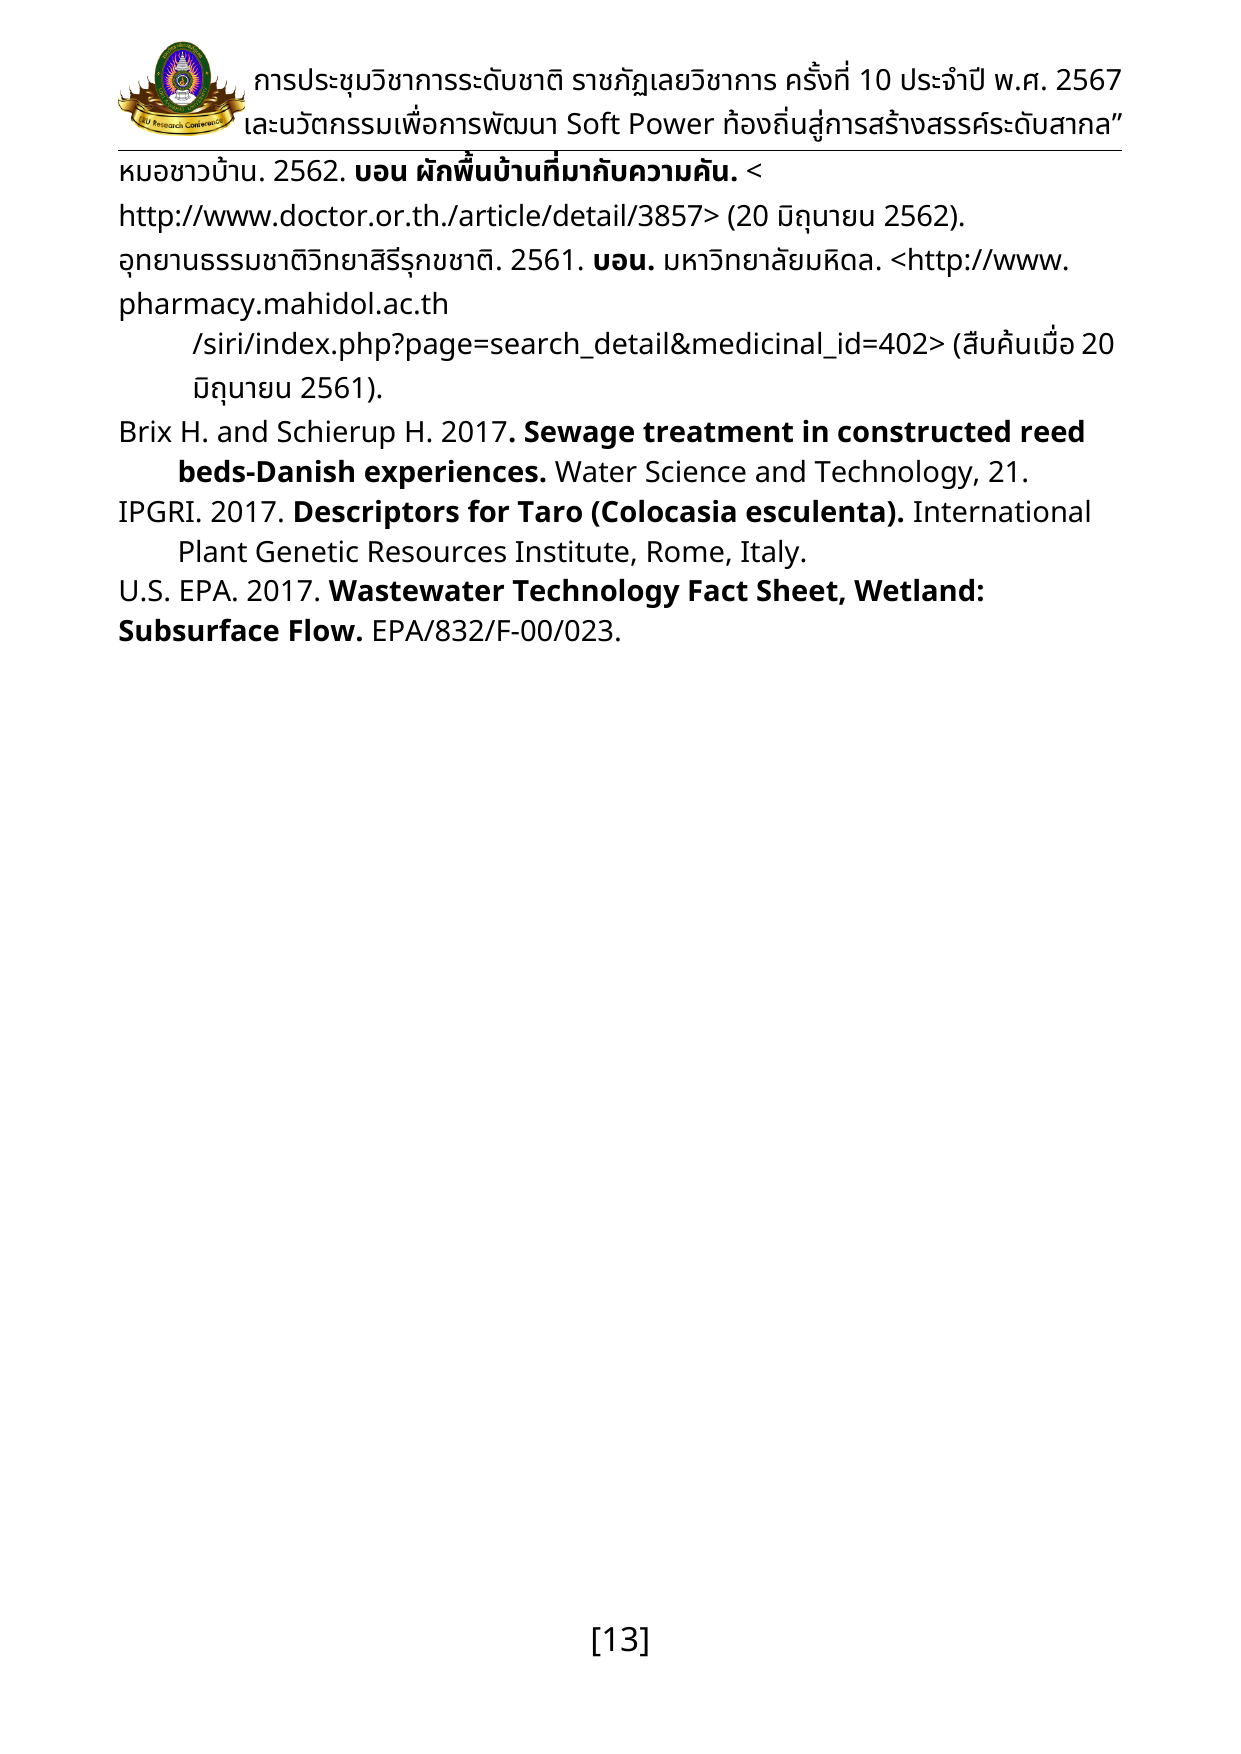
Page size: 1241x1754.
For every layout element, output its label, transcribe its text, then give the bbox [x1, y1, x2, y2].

text Brix H. and Schierup H. 2017. Sewage treatment in constructed reed beds-Danish experiences. Water Science and Technology, 21. [118, 412, 1122, 491]
text อุทยานธรรมชาติวิทยาสิรีรุกขชาติ. 2561. บอน. มหาวิทยาลัยมหิดล. <http://www. pharmacy.mahidol.ac.th [118, 239, 1122, 323]
text U.S. EPA. 2017. Wastewater Technology Fact Sheet, Wetland: Subsurface Flow. EPA/832/F-00/023. [118, 571, 1122, 650]
text /siri/index.php?page=search_detail&medicinal_id=402> (สืบค้นเมื่อ20 มิถุนายน 2561). [192, 323, 1122, 412]
picture [116, 40, 245, 134]
text หมอชาวบ้าน. 2562. บอน ผักพื้นบ้านที่มากับความคัน. < http://www.doctor.or.th./article/detail/3857> (20 มิถุนายน 2562). [118, 151, 1122, 239]
text IPGRI. 2017. Descriptors for Taro (Colocasia esculenta). International Plant Genetic Resources Institute, Rome, Italy. [118, 491, 1122, 571]
